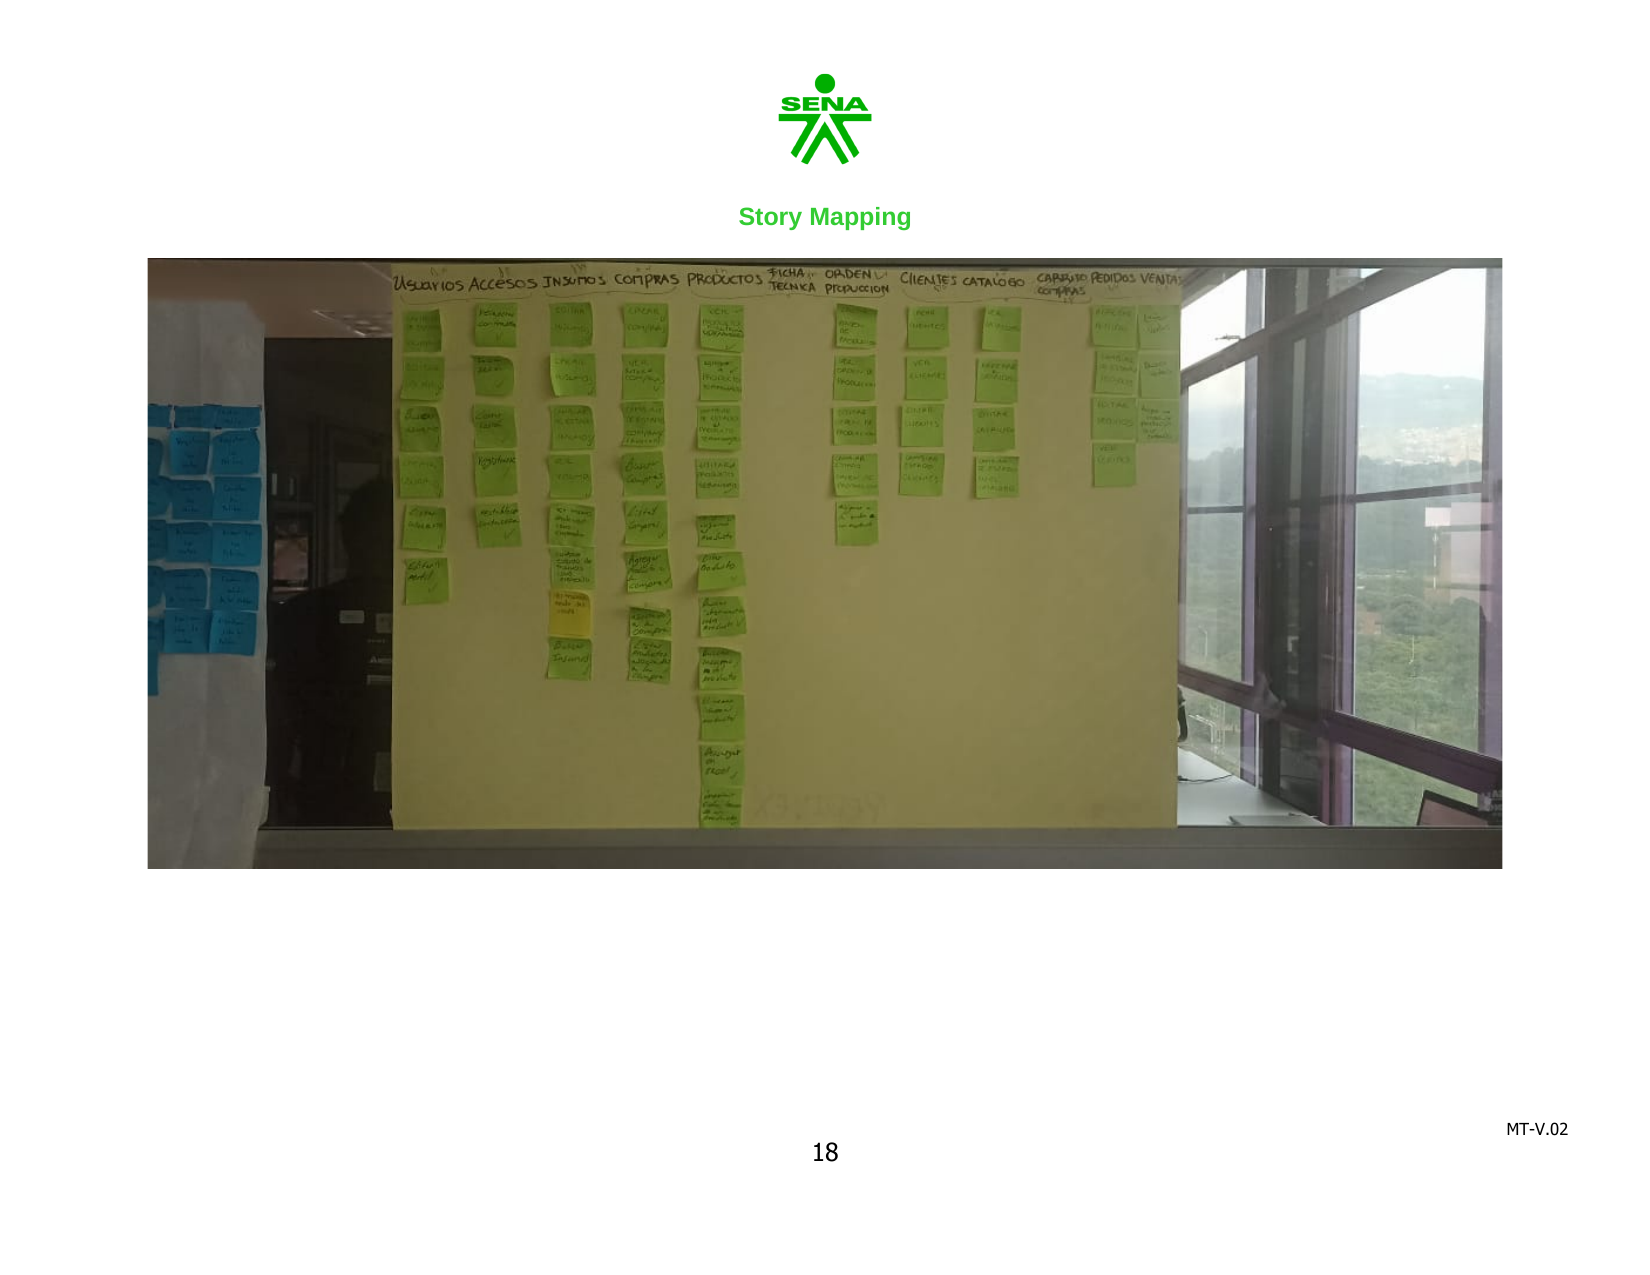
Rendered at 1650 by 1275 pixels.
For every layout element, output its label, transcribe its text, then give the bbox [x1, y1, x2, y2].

picture [778, 73, 872, 165]
text Story Mapping [148, 202, 1502, 231]
picture [147, 258, 1503, 869]
